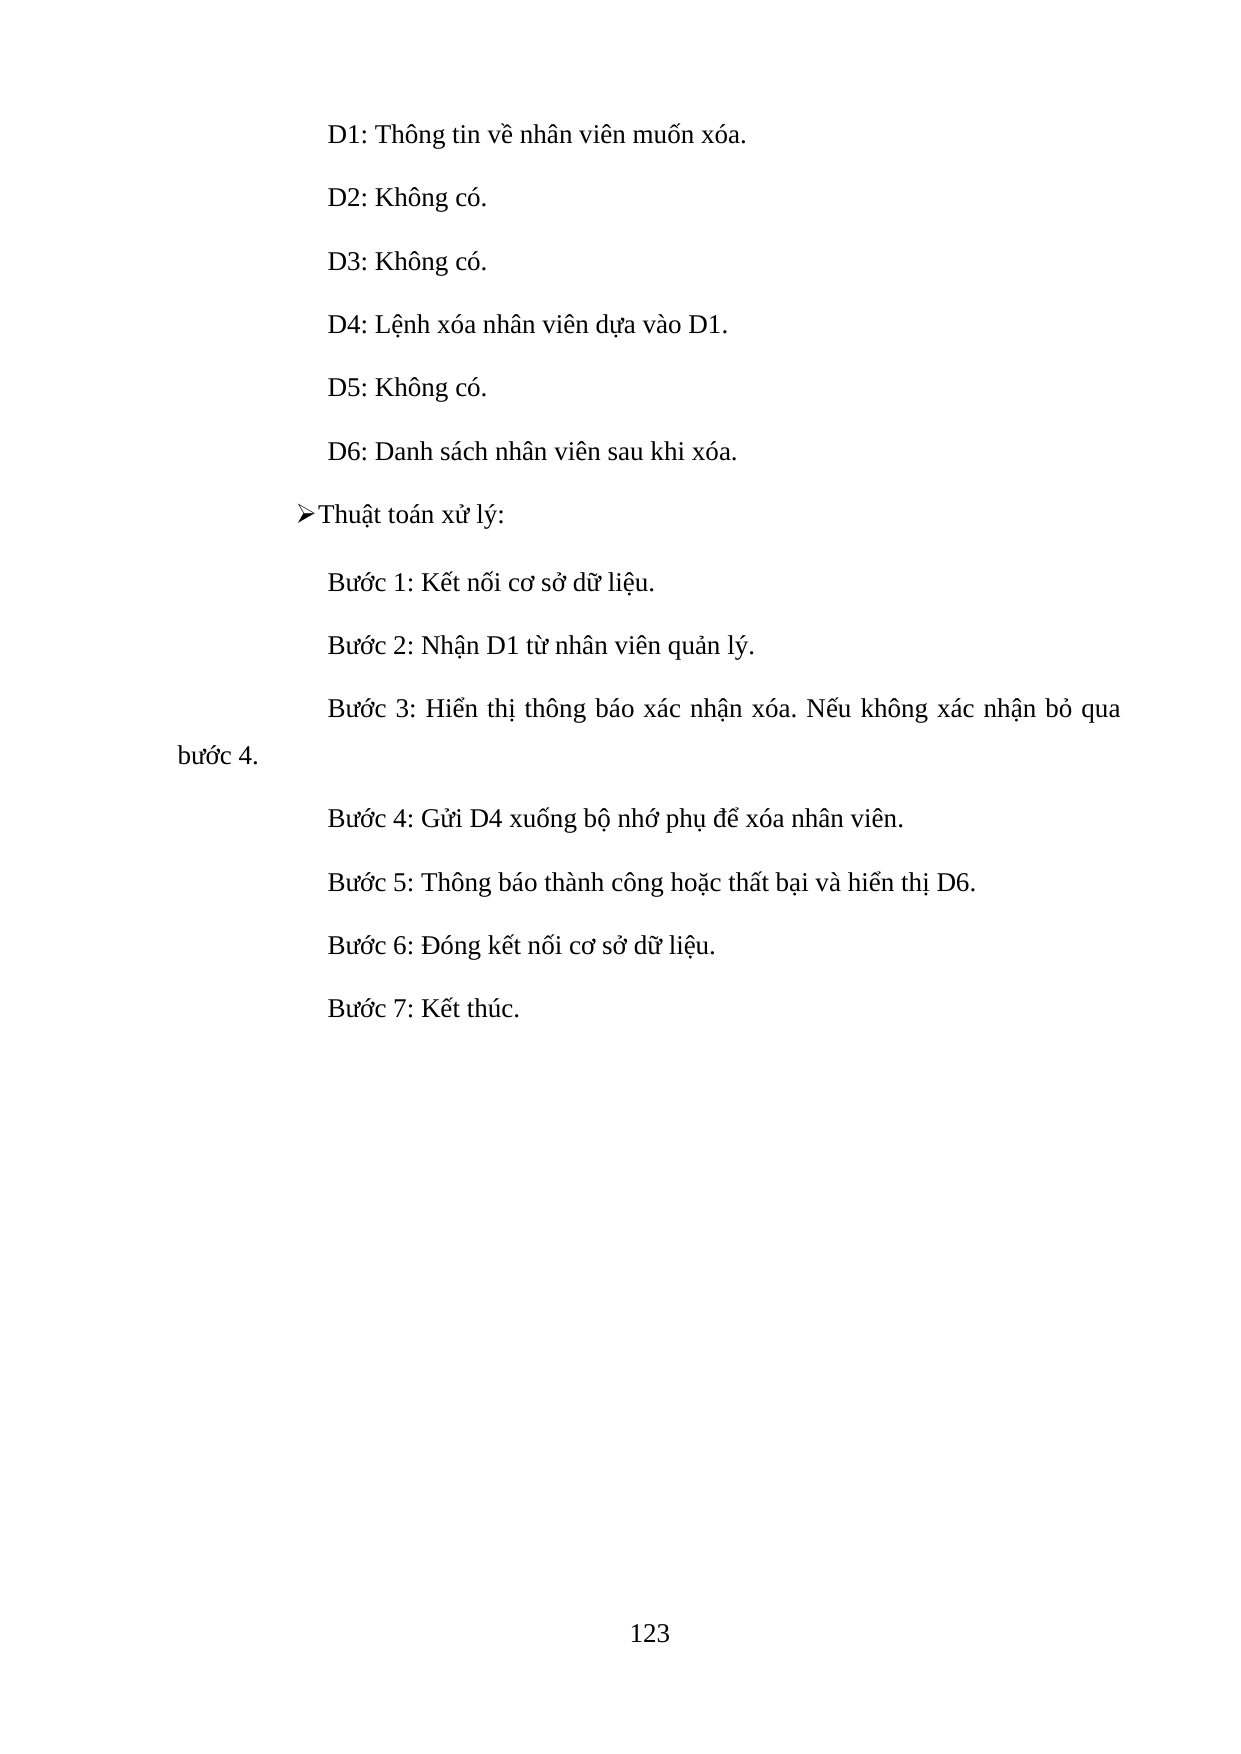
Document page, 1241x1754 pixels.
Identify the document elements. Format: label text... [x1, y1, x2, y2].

text D6: Danh sách nhân viên sau khi xóa. [177, 435, 1122, 466]
text D2: Không có. [177, 181, 1122, 213]
text Bước 3: Hiển thị thông báo xác nhận xóa. Nếu không xác nhận bỏ qua bước 4. [177, 692, 1122, 770]
list Thuật toán xử lý: [295, 498, 1122, 529]
text Bước 5: Thông báo thành công hoặc thất bại và hiển thị D6. [177, 866, 1122, 897]
text Bước 2: Nhận D1 từ nhân viên quản lý. [177, 629, 1122, 660]
text Bước 6: Đóng kết nối cơ sở dữ liệu. [177, 929, 1122, 960]
text D4: Lệnh xóa nhân viên dựa vào D1. [177, 308, 1122, 339]
text D1: Thông tin về nhân viên muốn xóa. [177, 118, 1122, 149]
text Bước 1: Kết nối cơ sở dữ liệu. [177, 566, 1122, 597]
text D5: Không có. [177, 371, 1122, 403]
text D3: Không có. [177, 245, 1122, 276]
text Bước 4: Gửi D4 xuống bộ nhớ phụ để xóa nhân viên. [177, 802, 1122, 834]
text Bước 7: Kết thúc. [177, 992, 1122, 1024]
